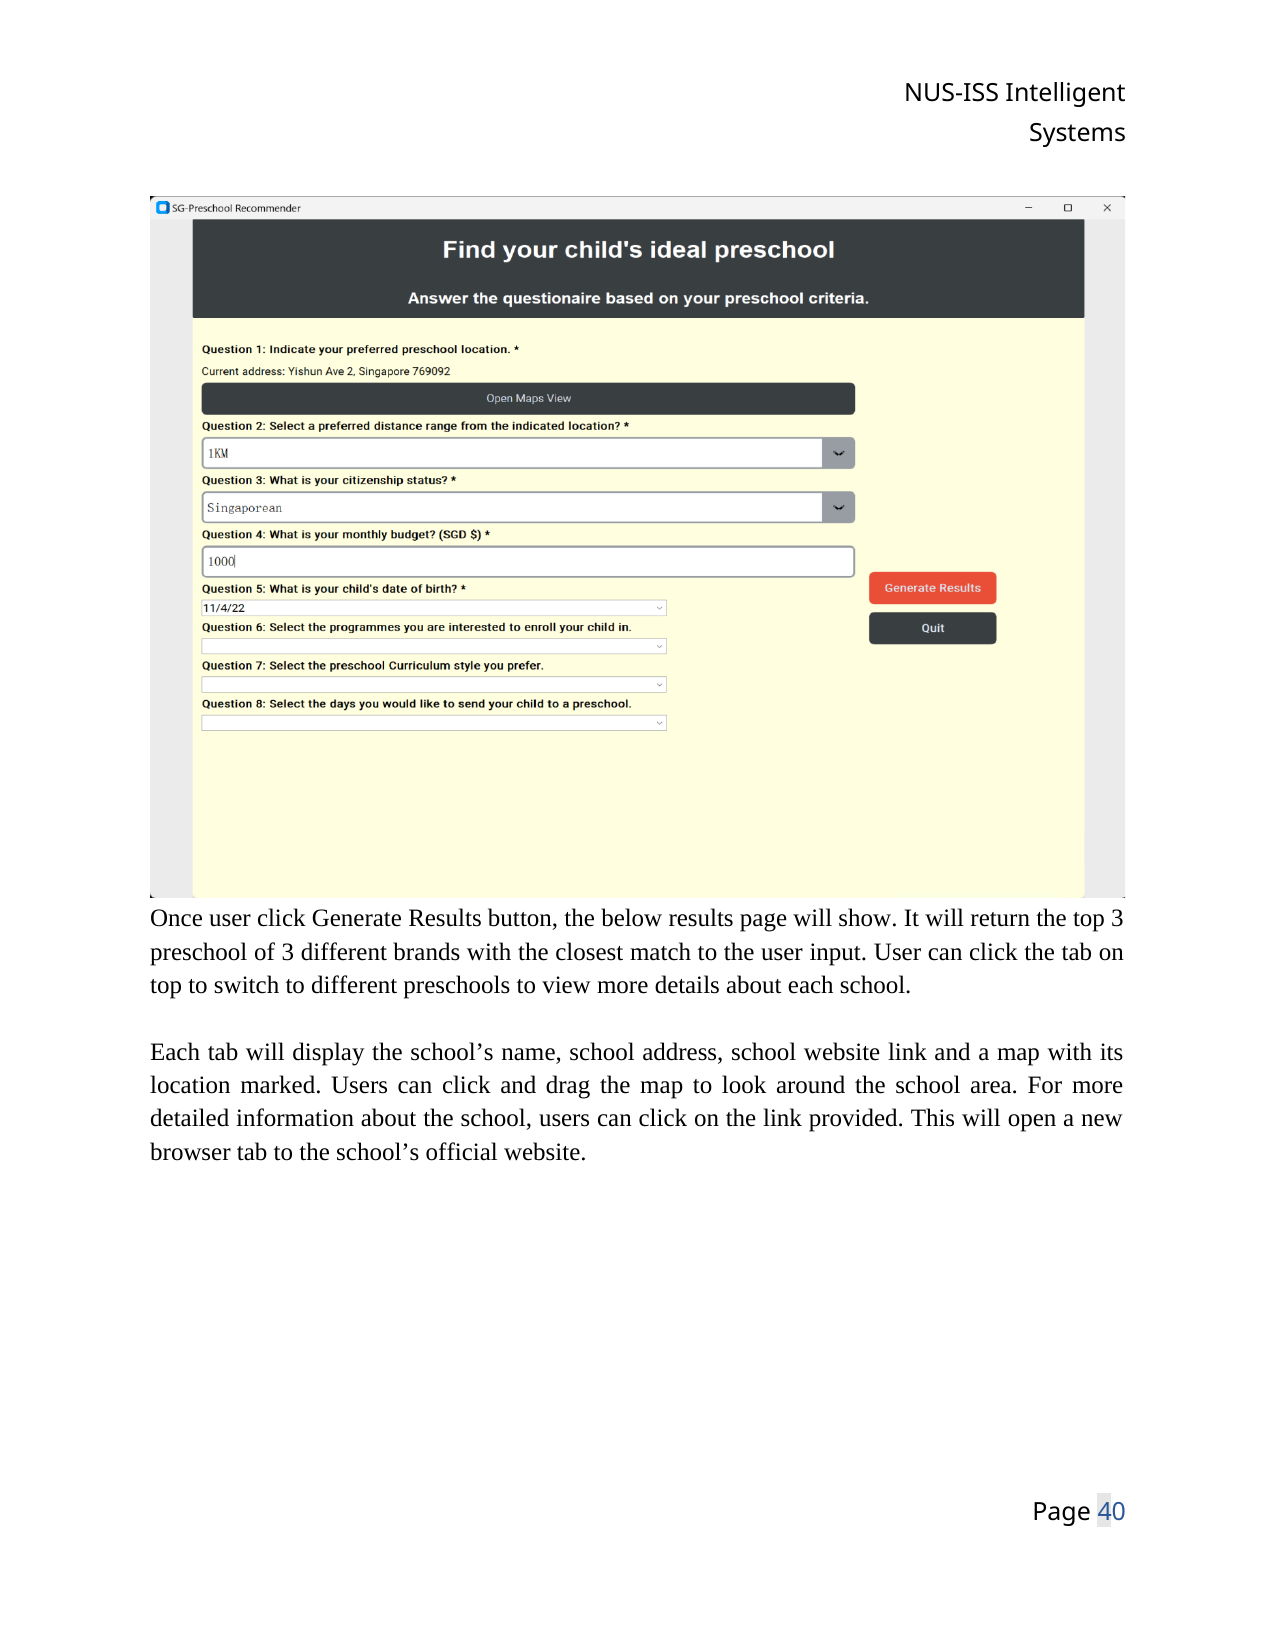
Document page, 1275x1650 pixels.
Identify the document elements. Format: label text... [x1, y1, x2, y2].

picture [150, 196, 1125, 898]
text Each tab will display the school’s name, school address, school website link and a map with its location marked. Users can click and drag the map to look around the school area. For more detailed information about the school, users can click on the link provided. This will open a new browser tab to the school’s official website. [150, 1037, 1125, 1165]
text Once user click Generate Results button, the below results page will show. It will return the top 3 preschool of 3 different brands with the closest match to the user input. User can click the tab on top to switch to different preschools to view more details about each school. [150, 903, 1125, 999]
